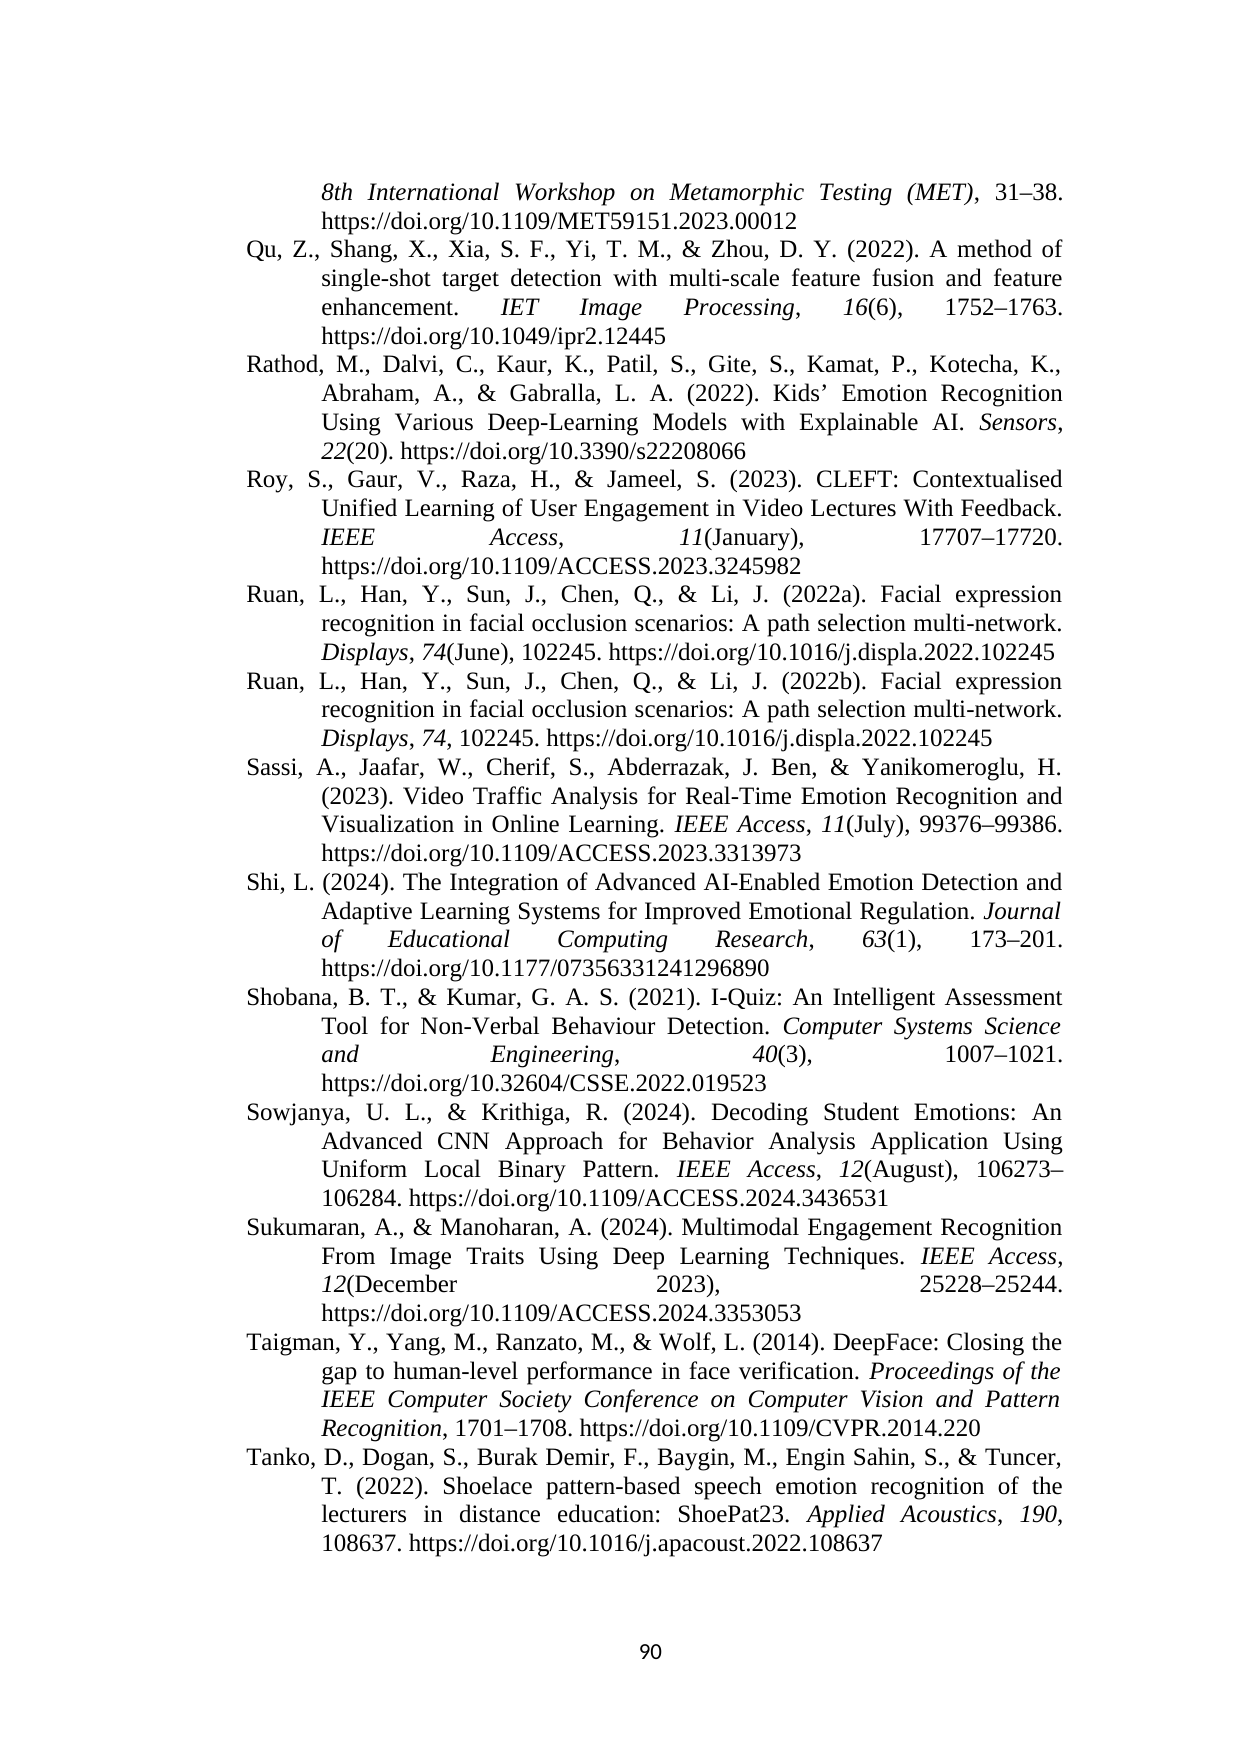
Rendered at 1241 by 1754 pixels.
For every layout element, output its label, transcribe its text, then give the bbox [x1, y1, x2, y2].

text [246, 177, 1063, 234]
text Qu, Z., Shang, X., Xia, S. F., Yi, T. M., & Zhou, D. Y. (2022). A method of single-shot target detection with multi-scale feature fusion and feature enhancement. IET Image Processing, 16(6), 1752–1763. https://doi.org/10.1049/ipr2.12445 [246, 234, 1063, 349]
text Shobana, B. T., & Kumar, G. A. S. (2021). I-Quiz: An Intelligent Assessment Tool for Non-Verbal Behaviour Detection. Computer Systems Science and Engineering, 40(3), 1007–1021. https://doi.org/10.32604/CSSE.2022.019523 [246, 982, 1063, 1097]
text Ruan, L., Han, Y., Sun, J., Chen, Q., & Li, J. (2022a). Facial expression recognition in facial occlusion scenarios: A path selection multi-network. Displays, 74(June), 102245. https://doi.org/10.1016/j.displa.2022.102245 [246, 579, 1063, 666]
text Shi, L. (2024). The Integration of Advanced AI-Enabled Emotion Detection and Adaptive Learning Systems for Improved Emotional Regulation. Journal of Educational Computing Research, 63(1), 173–201. https://doi.org/10.1177/07356331241296890 [246, 867, 1063, 982]
text Ruan, L., Han, Y., Sun, J., Chen, Q., & Li, J. (2022b). Facial expression recognition in facial occlusion scenarios: A path selection multi-network. Displays, 74, 102245. https://doi.org/10.1016/j.displa.2022.102245 [246, 666, 1063, 752]
text Sassi, A., Jaafar, W., Cherif, S., Abderrazak, J. Ben, & Yanikomeroglu, H. (2023). Video Traffic Analysis for Real-Time Emotion Recognition and Visualization in Online Learning. IEEE Access, 11(July), 99376–99386. https://doi.org/10.1109/ACCESS.2023.3313973 [246, 752, 1063, 867]
text Sukumaran, A., & Manoharan, A. (2024). Multimodal Engagement Recognition From Image Traits Using Deep Learning Techniques. IEEE Access, 12(December 2023), 25228–25244. https://doi.org/10.1109/ACCESS.2024.3353053 [246, 1212, 1063, 1327]
text Roy, S., Gaur, V., Raza, H., & Jameel, S. (2023). CLEFT: Contextualised Unified Learning of User Engagement in Video Lectures With Feedback. IEEE Access, 11(January), 17707–17720. https://doi.org/10.1109/ACCESS.2023.3245982 [246, 464, 1063, 579]
text Sowjanya, U. L., & Krithiga, R. (2024). Decoding Student Emotions: An Advanced CNN Approach for Behavior Analysis Application Using Uniform Local Binary Pattern. IEEE Access, 12(August), 106273–106284. https://doi.org/10.1109/ACCESS.2024.3436531 [246, 1097, 1063, 1212]
text Tanko, D., Dogan, S., Burak Demir, F., Baygin, M., Engin Sahin, S., & Tuncer, T. (2022). Shoelace pattern-based speech emotion recognition of the lecturers in distance education: ShoePat23. Applied Acoustics, 190, 108637. https://doi.org/10.1016/j.apacoust.2022.108637 [246, 1442, 1063, 1557]
text Rathod, M., Dalvi, C., Kaur, K., Patil, S., Gite, S., Kamat, P., Kotecha, K., Abraham, A., & Gabralla, L. A. (2022). Kids’ Emotion Recognition Using Various Deep-Learning Models with Explainable AI. Sensors, 22(20). https://doi.org/10.3390/s22208066 [246, 349, 1063, 464]
text Taigman, Y., Yang, M., Ranzato, M., & Wolf, L. (2014). DeepFace: Closing the gap to human-level performance in face verification. Proceedings of the IEEE Computer Society Conference on Computer Vision and Pattern Recognition, 1701–1708. https://doi.org/10.1109/CVPR.2014.220 [246, 1327, 1063, 1442]
